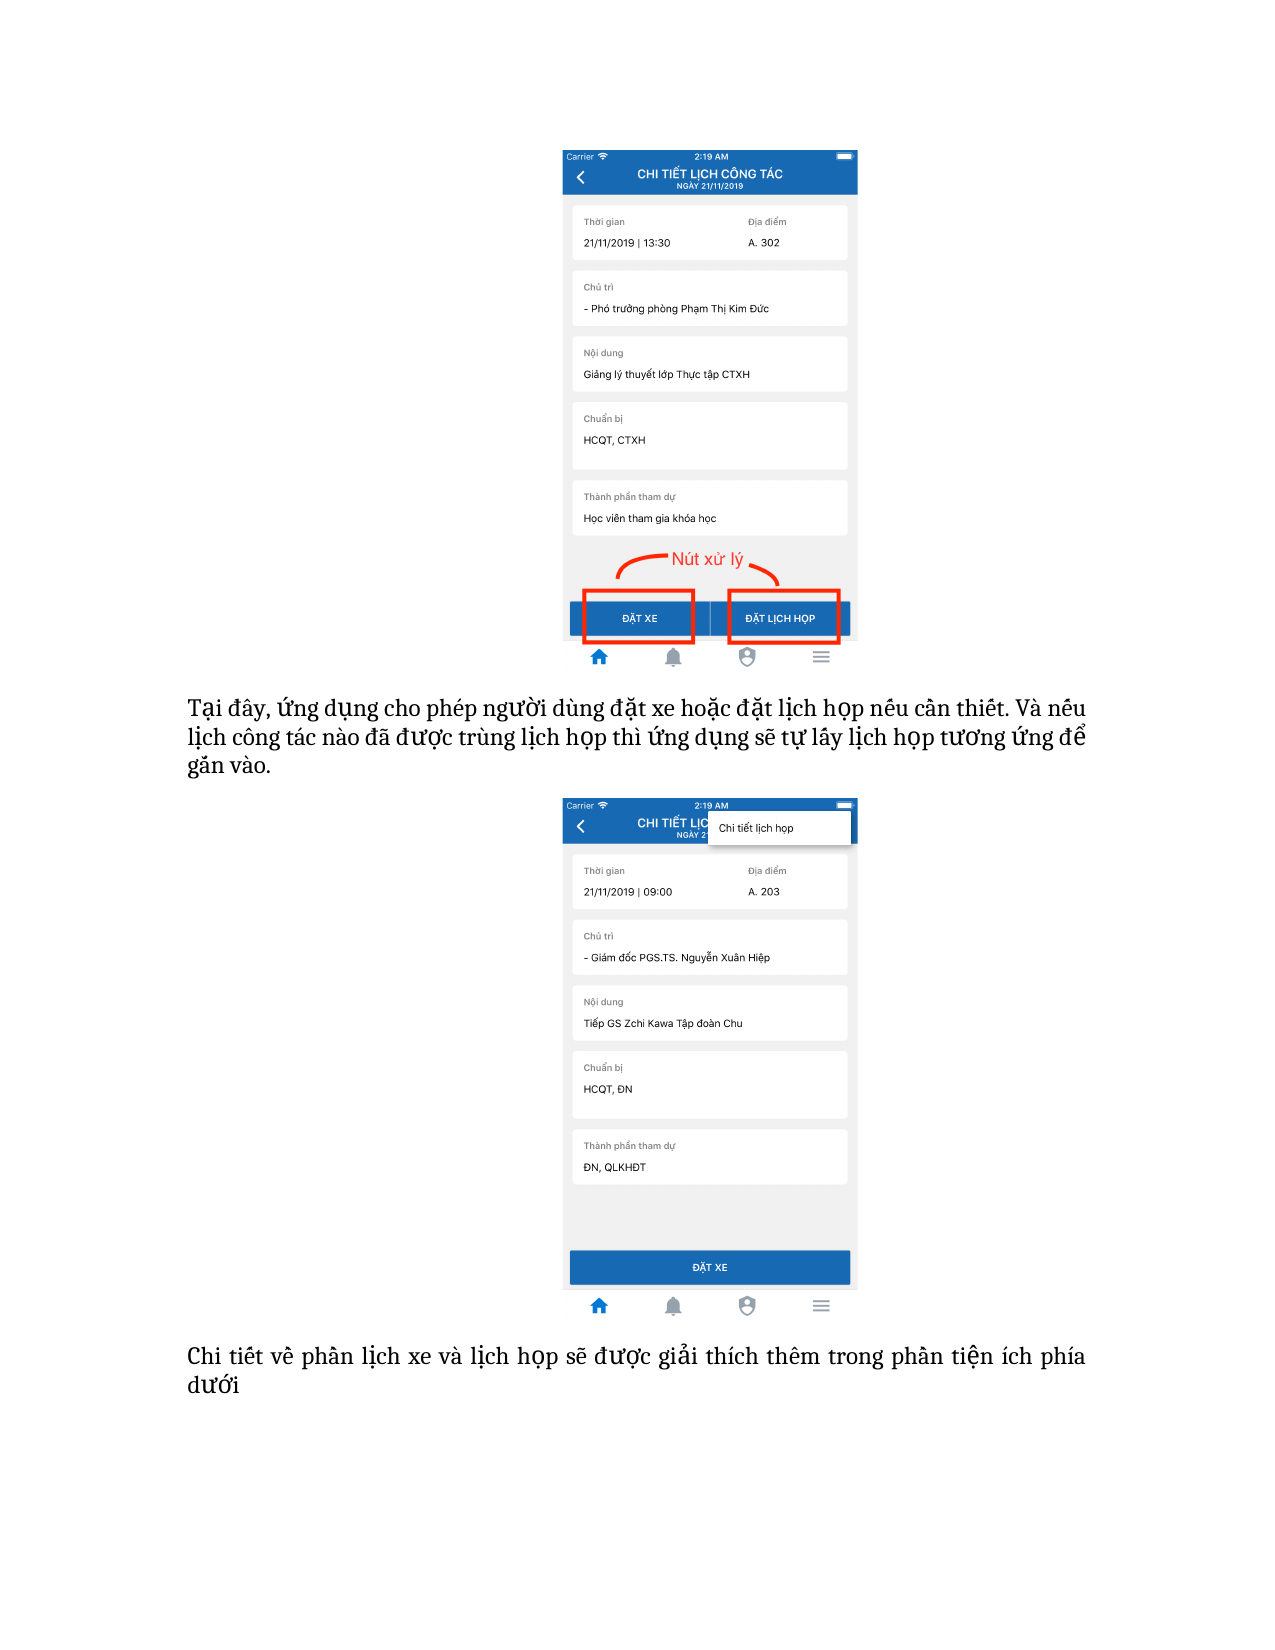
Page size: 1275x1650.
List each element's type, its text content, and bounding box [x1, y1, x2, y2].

text Chi tiết về phần lịch xe và lịch họp sẽ được giải thích thêm trong phần tiện ích phía dưới [187, 1342, 1087, 1400]
text Tại đây, ứng dụng cho phép người dùng đặt xe hoặc đặt lịch họp nếu cần thiết. Và nếu lịch công tác nào đã được trùng lịch họp thì ứng dụng sẽ tự lấy lịch họp tương ứng để gắn vào. [187, 694, 1087, 780]
picture [562, 150, 858, 675]
picture [562, 798, 858, 1324]
